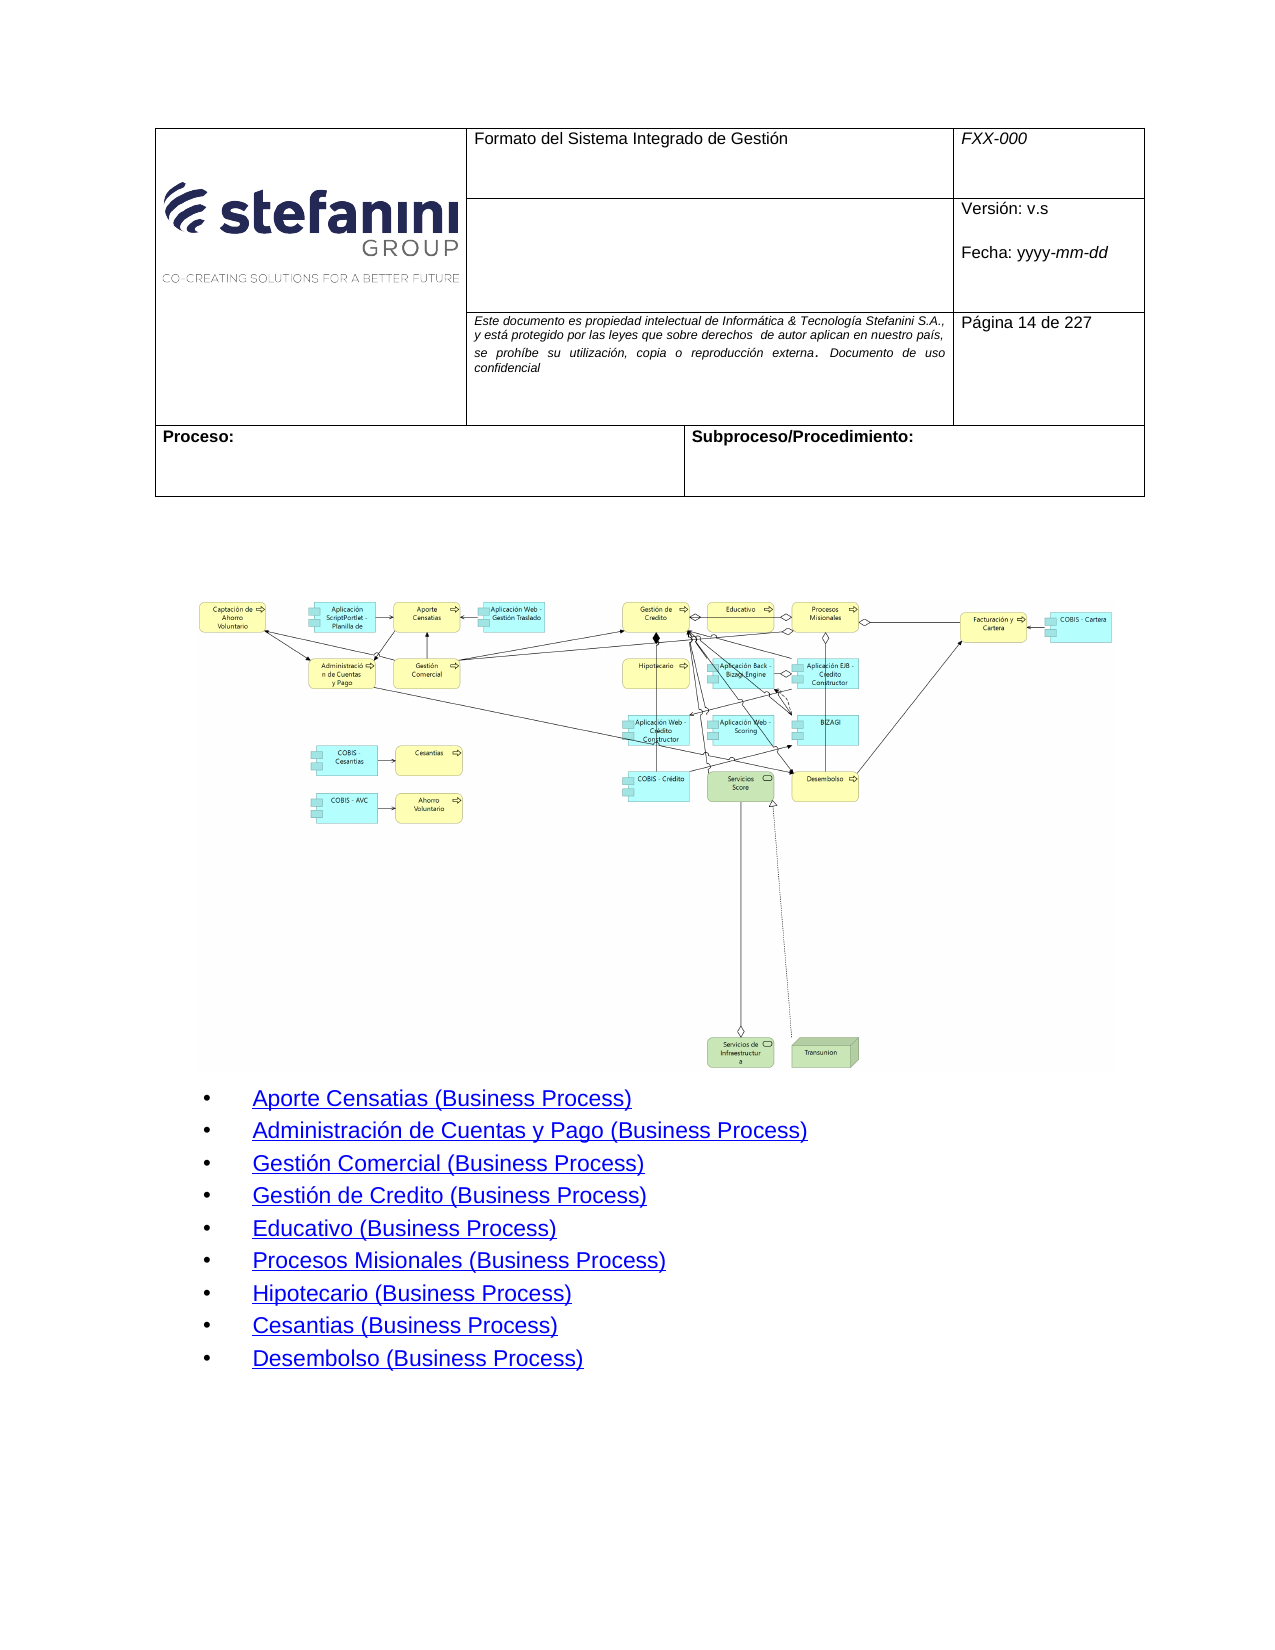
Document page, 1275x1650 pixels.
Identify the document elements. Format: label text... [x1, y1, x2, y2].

list Educativo (Business Process) [202, 1213, 1098, 1242]
list Aporte Censatias (Business Process) [202, 1083, 1098, 1112]
list Hipotecario (Business Process) [202, 1278, 1098, 1307]
list Administración de Cuentas y Pago (Business Process) [202, 1116, 1098, 1144]
picture [162, 182, 460, 286]
list Desembolso (Business Process) [202, 1343, 1098, 1372]
list Procesos Misionales (Business Process) [202, 1246, 1098, 1274]
list Gestión Comercial (Business Process) [202, 1148, 1098, 1177]
list Gestión de Credito (Business Process) [202, 1181, 1098, 1209]
picture [196, 599, 1115, 1071]
list Cesantias (Business Process) [202, 1311, 1098, 1339]
